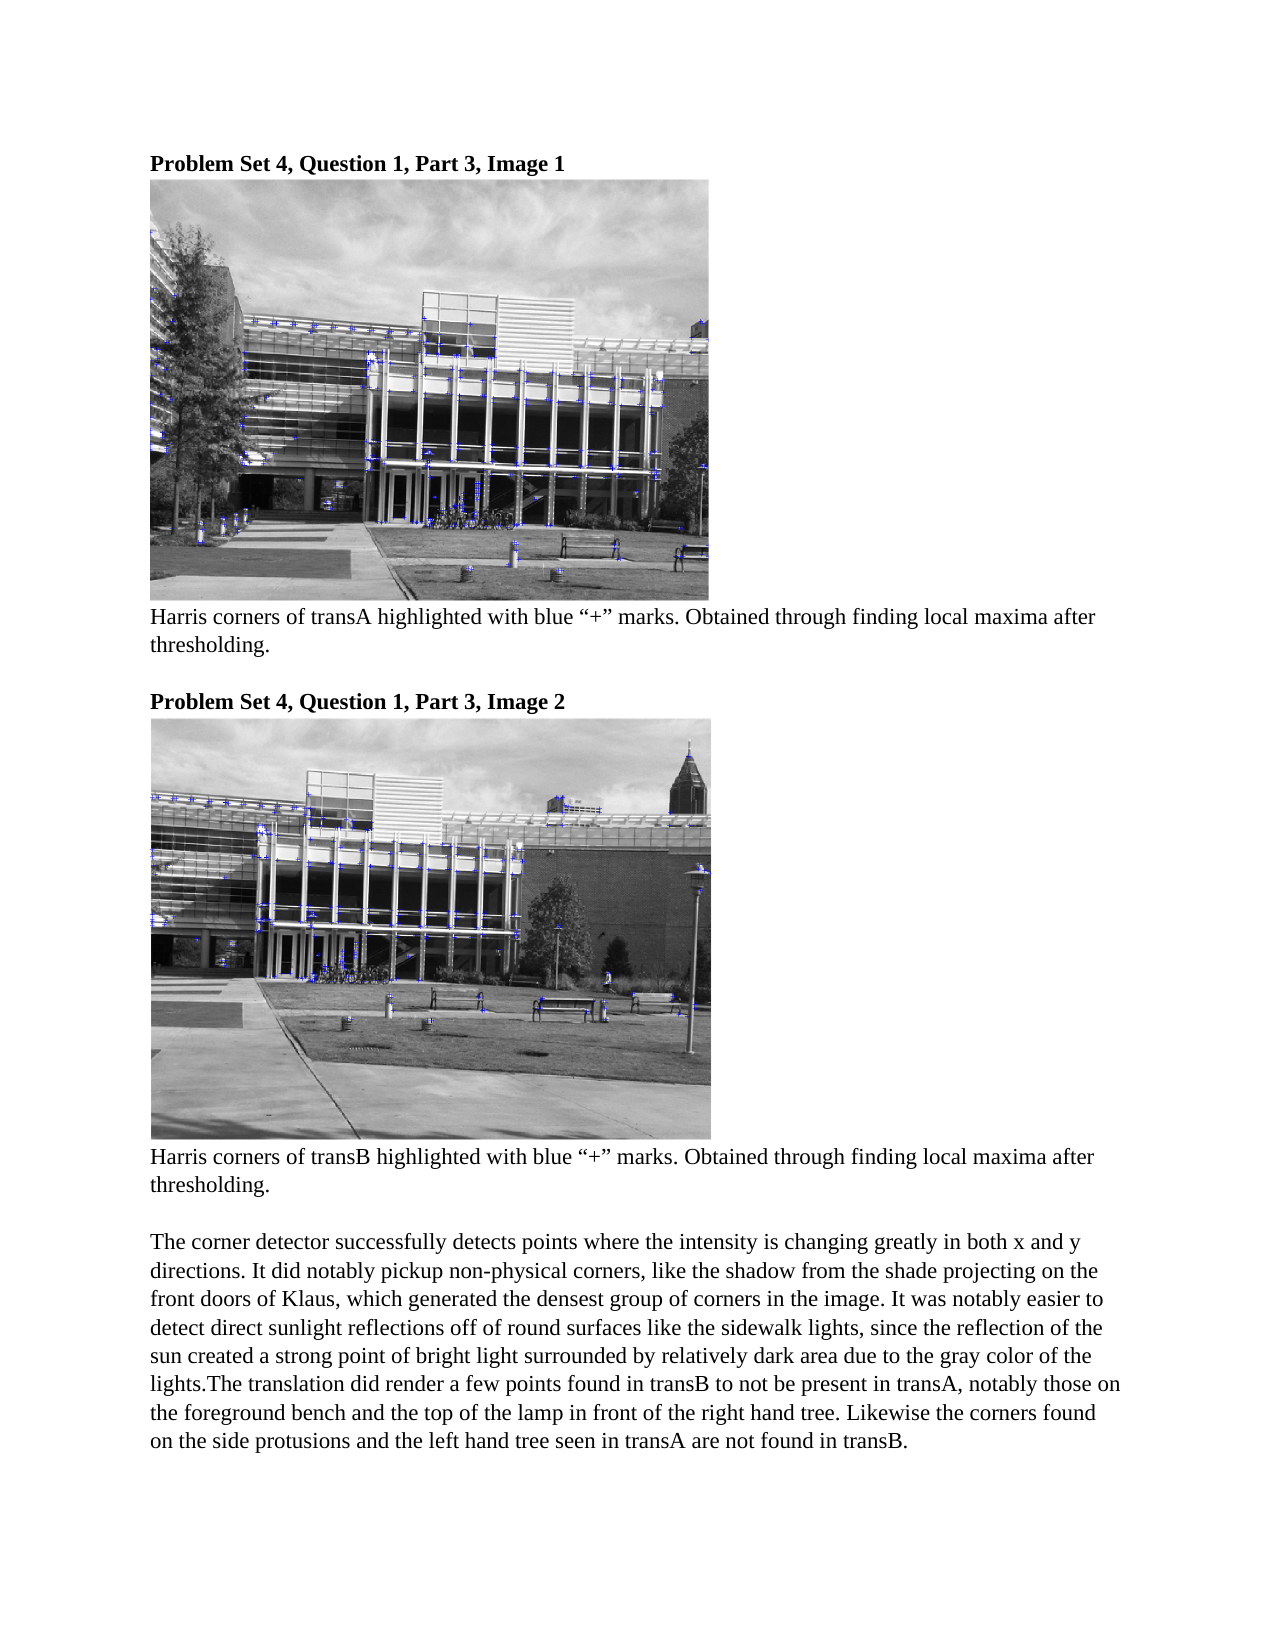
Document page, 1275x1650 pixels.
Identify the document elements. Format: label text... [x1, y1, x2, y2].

text Harris corners of transB highlighted with blue “+” marks. Obtained through finding local maxima after thresholding. [150, 1143, 1125, 1198]
text Problem Set 4, Question 1, Part 3, Image 1 [150, 150, 1125, 176]
text The corner detector successfully detects points where the intensity is changing greatly in both x and y directions. It did notably pickup non-physical corners, like the shadow from the shade projecting on the front doors of Klaus, which generated the densest group of corners in the image. It was notably easier to detect direct sunlight reflections off of round surfaces like the sidewalk lights, since the reflection of the sun created a strong point of bright light surrounded by relatively dark area due to the gray color of the lights.The translation did render a few points found in transB to not be present in transA, notably those on the foreground bench and the top of the lamp in front of the right hand tree. Likewise the corners found on the side protusions and the left hand tree seen in transA are not found in transB. [150, 1228, 1125, 1454]
picture [150, 178, 709, 601]
text Harris corners of transA highlighted with blue “+” marks. Obtained through finding local maxima after thresholding. [150, 603, 1125, 658]
text Problem Set 4, Question 1, Part 3, Image 2 [150, 688, 1125, 714]
picture [150, 716, 712, 1141]
